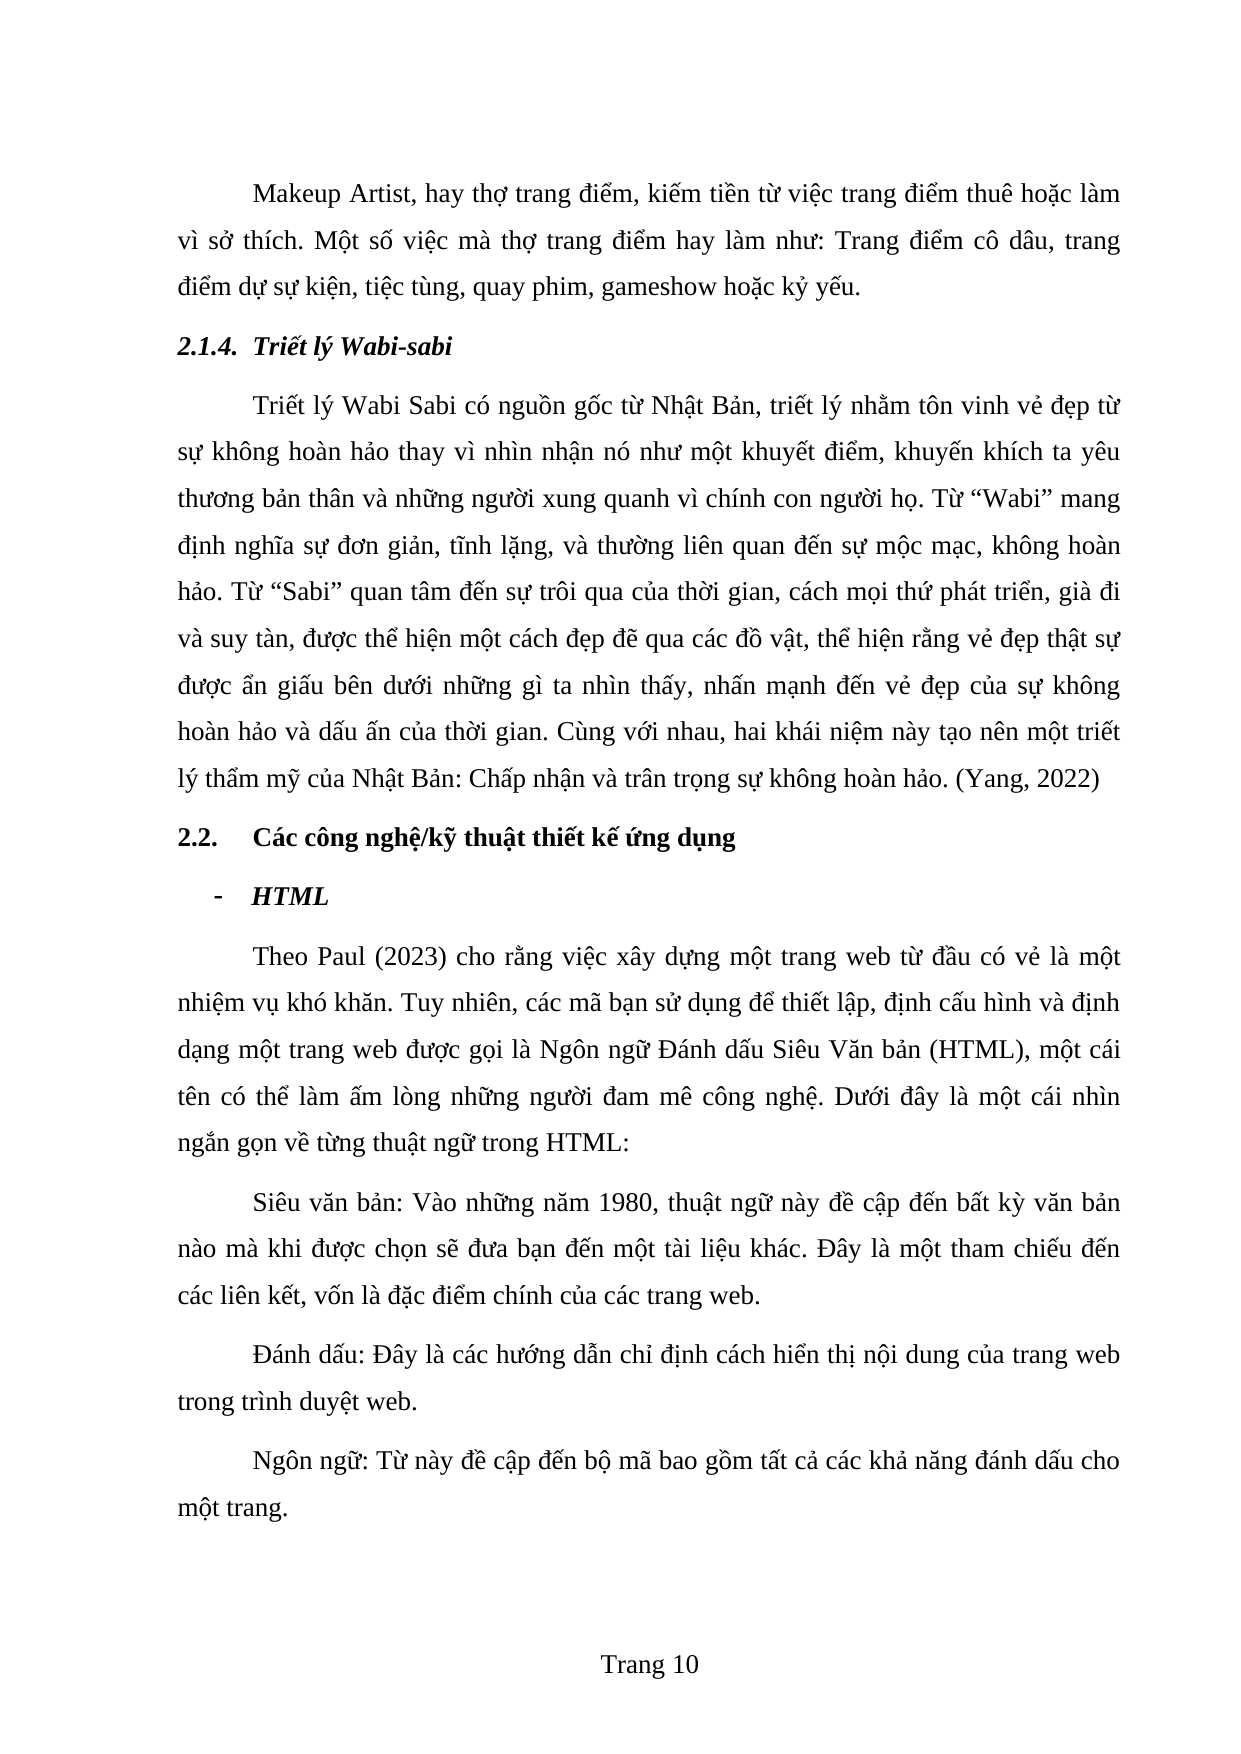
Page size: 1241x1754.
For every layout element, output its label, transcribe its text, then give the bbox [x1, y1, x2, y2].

subtitle Các công nghệ/kỹ thuật thiết kế ứng dụng [177, 821, 1122, 852]
text Đánh dấu: Đây là các hướng dẫn chỉ định cách hiển thị nội dung của trang web trong trình duyệt web. [177, 1338, 1122, 1416]
text Triết lý Wabi Sabi có nguồn gốc từ Nhật Bản, triết lý nhằm tôn vinh vẻ đẹp từ sự không hoàn hảo thay vì nhìn nhận nó như một khuyết điểm, khuyến khích ta yêu thương bản thân và những người xung quanh vì chính con người họ. Từ “Wabi” mang định nghĩa sự đơn giản, tĩnh lặng, và thường liên quan đến sự mộc mạc, không hoàn hảo. Từ “Sabi” quan tâm đến sự trôi qua của thời gian, cách mọi thứ phát triển, già đi và suy tàn, được thể hiện một cách đẹp đẽ qua các đồ vật, thể hiện rằng vẻ đẹp thật sự được ẩn giấu bên dưới những gì ta nhìn thấy, nhấn mạnh đến vẻ đẹp của sự không hoàn hảo và dấu ấn của thời gian. Cùng với nhau, hai khái niệm này tạo nên một triết lý thẩm mỹ của Nhật Bản: Chấp nhận và trân trọng sự không hoàn hảo. (Yang, 2022) [177, 389, 1122, 793]
list HTML [213, 881, 1122, 912]
text Theo Paul (2023) cho rằng việc xây dựng một trang web từ đầu có vẻ là một nhiệm vụ khó khăn. Tuy nhiên, các mã bạn sử dụng để thiết lập, định cấu hình và định dạng một trang web được gọi là Ngôn ngữ Đánh dấu Siêu Văn bản (HTML), một cái tên có thể làm ấm lòng những người đam mê công nghệ. Dưới đây là một cái nhìn ngắn gọn về từng thuật ngữ trong HTML: [177, 940, 1122, 1158]
text Siêu văn bản: Vào những năm 1980, thuật ngữ này đề cập đến bất kỳ văn bản nào mà khi được chọn sẽ đưa bạn đến một tài liệu khác. Đây là một tham chiếu đến các liên kết, vốn là đặc điểm chính của các trang web. [177, 1186, 1122, 1310]
subtitle Triết lý Wabi-sabi [177, 330, 1122, 361]
text Makeup Artist, hay thợ trang điểm, kiếm tiền từ việc trang điểm thuê hoặc làm vì sở thích. Một số việc mà thợ trang điểm hay làm như: Trang điểm cô dâu, trang điểm dự sự kiện, tiệc tùng, quay phim, gameshow hoặc kỷ yếu. [177, 177, 1122, 302]
text Ngôn ngữ: Từ này đề cập đến bộ mã bao gồm tất cả các khả năng đánh dấu cho một trang. [177, 1444, 1122, 1522]
